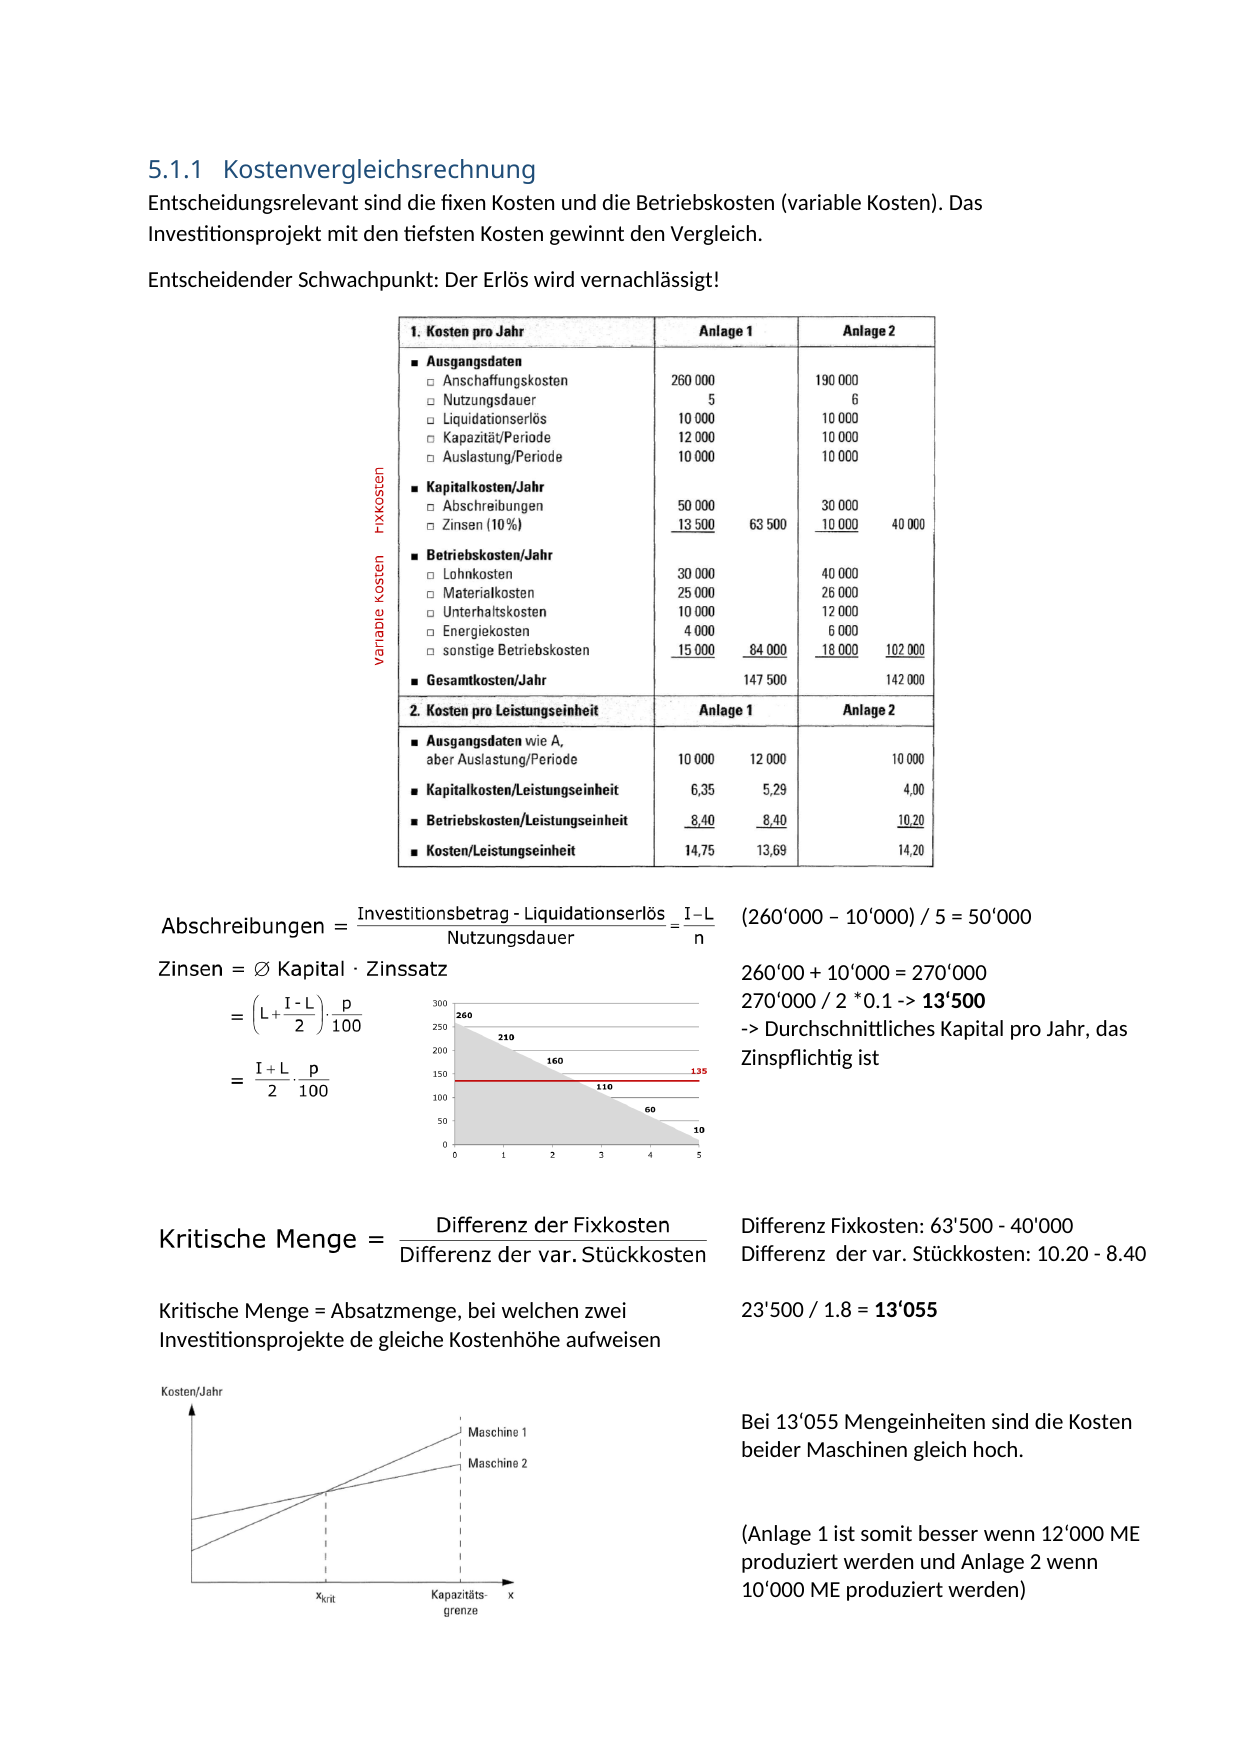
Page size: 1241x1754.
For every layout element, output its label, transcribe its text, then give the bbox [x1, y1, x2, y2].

text Entscheidungsrelevant sind die fixen Kosten und die Betriebskosten (variable Kosten). Das Investitionsprojekt mit den tiefsten Kosten gewinnt den Vergleich. [148, 188, 1093, 247]
table_cell 260‘00 + 10‘000 = 270‘000 270‘000 / 2 *0.1 -> 13‘500 -> Durchschnittliches Kapital pro Jahr, das Zinspflichtig ist [730, 959, 1166, 1183]
table_cell Differenz Fixkosten: 63'500 - 40'000 Differenz der var. Stückkosten: 10.20 - 8.40 23'500 / 1.8 = 13‘055 Bei 13‘055 Mengeinheiten sind die Kosten beider Maschinen gleich hoch. (Anlage 1 ist somit besser wenn 12‘000 ME produziert werden und Anlage 2 wenn 10‘000 ME produziert werden) [730, 1183, 1166, 1618]
picture [158, 902, 718, 948]
table_header [148, 313, 1166, 902]
subtitle Kostenvergleichsrechnung [148, 152, 1093, 186]
picture [158, 1210, 711, 1269]
table_cell [148, 903, 729, 958]
text Entscheidender Schwachpunkt: Der Erlös wird vernachlässigt! [148, 266, 1093, 294]
table_cell (260‘000 – 10‘000) / 5 = 50‘000 [730, 903, 1166, 958]
table_cell [148, 959, 729, 1183]
picture [374, 312, 939, 875]
table_cell Kritische Menge = Absatzmenge, bei welchen zwei Investitionsprojekte de gleiche Kostenhöhe aufweisen [148, 1183, 729, 1618]
picture [158, 1380, 529, 1618]
picture [158, 958, 711, 1160]
